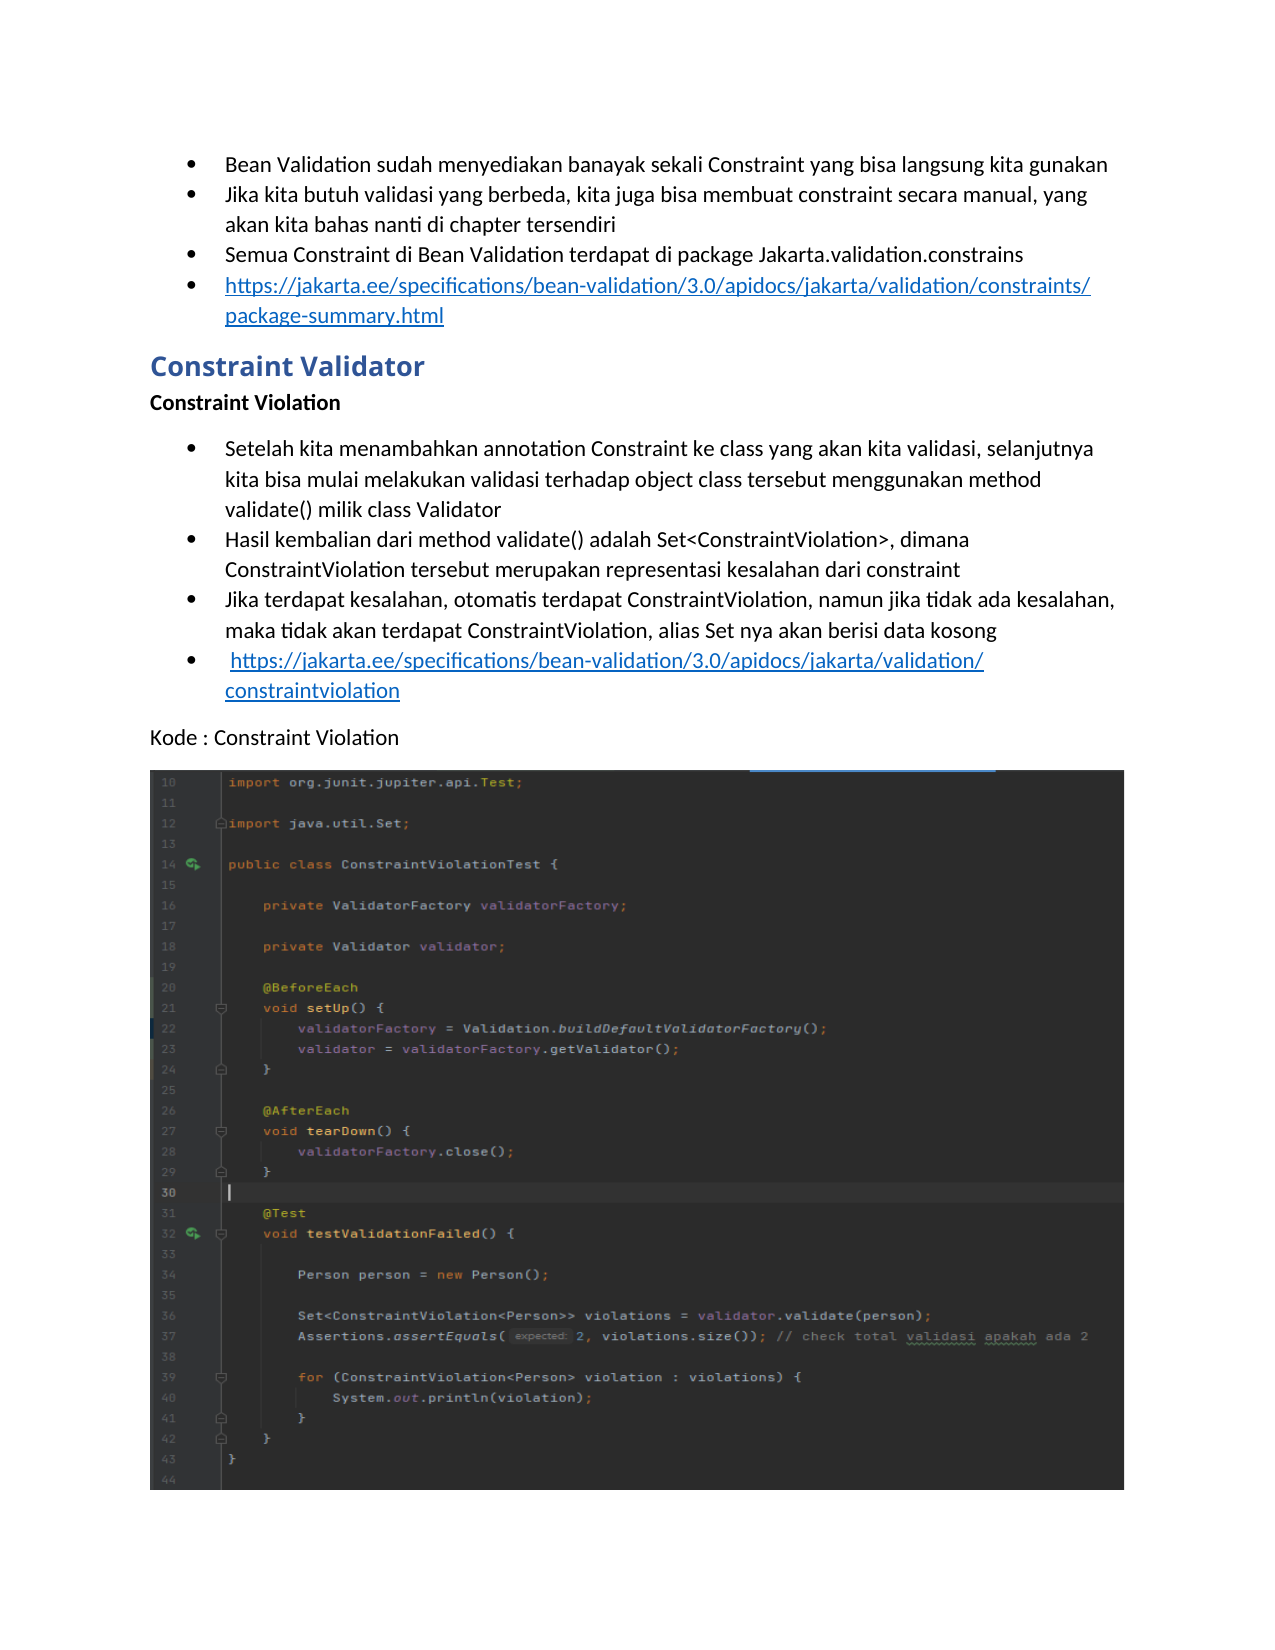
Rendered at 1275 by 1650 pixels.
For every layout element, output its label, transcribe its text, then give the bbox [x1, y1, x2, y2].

list Setelah kita menambahkan annotation Constraint ke class yang akan kita validasi, selanjutnya kita bisa mulai melakukan validasi terhadap object class tersebut menggunakan method validate() milik class Validator [187, 434, 1125, 523]
list Jika kita butuh validasi yang berbeda, kita juga bisa membuat constraint secara manual, yang akan kita bahas nanti di chapter tersendiri [187, 180, 1125, 238]
list Jika terdapat kesalahan, otomatis terdapat ConstraintViolation, namun jika tidak ada kesalahan, maka tidak akan terdapat ConstraintViolation, alias Set nya akan berisi data kosong [187, 586, 1125, 644]
list https://jakarta.ee/specifications/bean-validation/3.0/apidocs/jakarta/validation/constraints/package-summary.html [187, 271, 1125, 329]
list Semua Constraint di Bean Validation terdapat di package Jakarta.validation.constrains [187, 241, 1125, 269]
text Kode : Constraint Violation [150, 723, 1125, 751]
list Bean Validation sudah menyediakan banayak sekali Constraint yang bisa langsung kita gunakan [187, 150, 1125, 178]
list https://jakarta.ee/specifications/bean-validation/3.0/apidocs/jakarta/validation/constraintviolation [187, 646, 1125, 704]
text Constraint Violation [150, 388, 1125, 416]
list Hasil kembalian dari method validate() adalah Set<ConstraintViolation>, dimana ConstraintViolation tersebut merupakan representasi kesalahan dari constraint [187, 525, 1125, 583]
picture [150, 770, 1125, 1490]
subtitle Constraint Validator [150, 348, 1125, 385]
